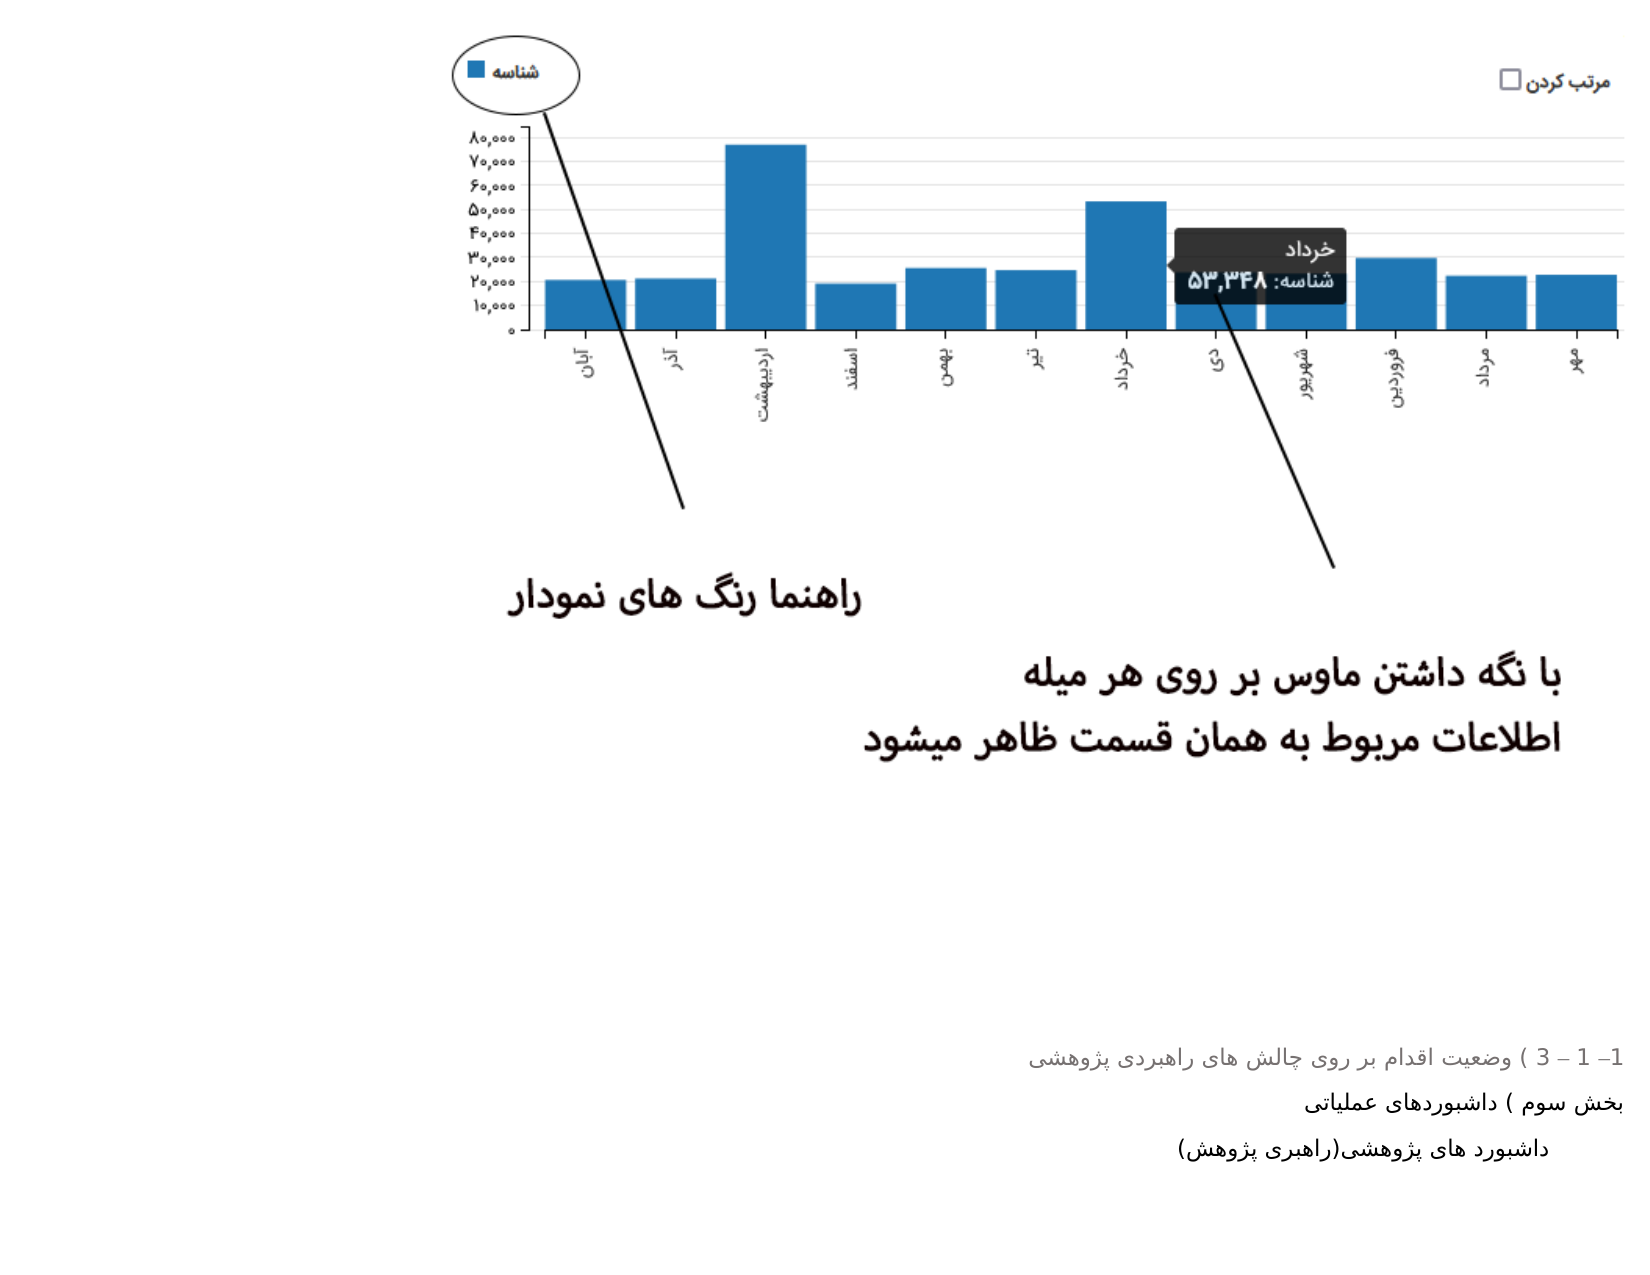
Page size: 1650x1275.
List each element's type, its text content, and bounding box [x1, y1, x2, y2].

text 1– 1 – 3 ) وضعیت اقدام بر روی چالش های راهبردی پژوهشی [37, 1044, 1624, 1071]
text داشبورد های پژوهشی(راهبری پژوهش) [37, 1135, 1650, 1161]
picture [446, 28, 1625, 791]
text بخش سوم ) داشبوردهای عملیاتی [37, 1089, 1624, 1116]
